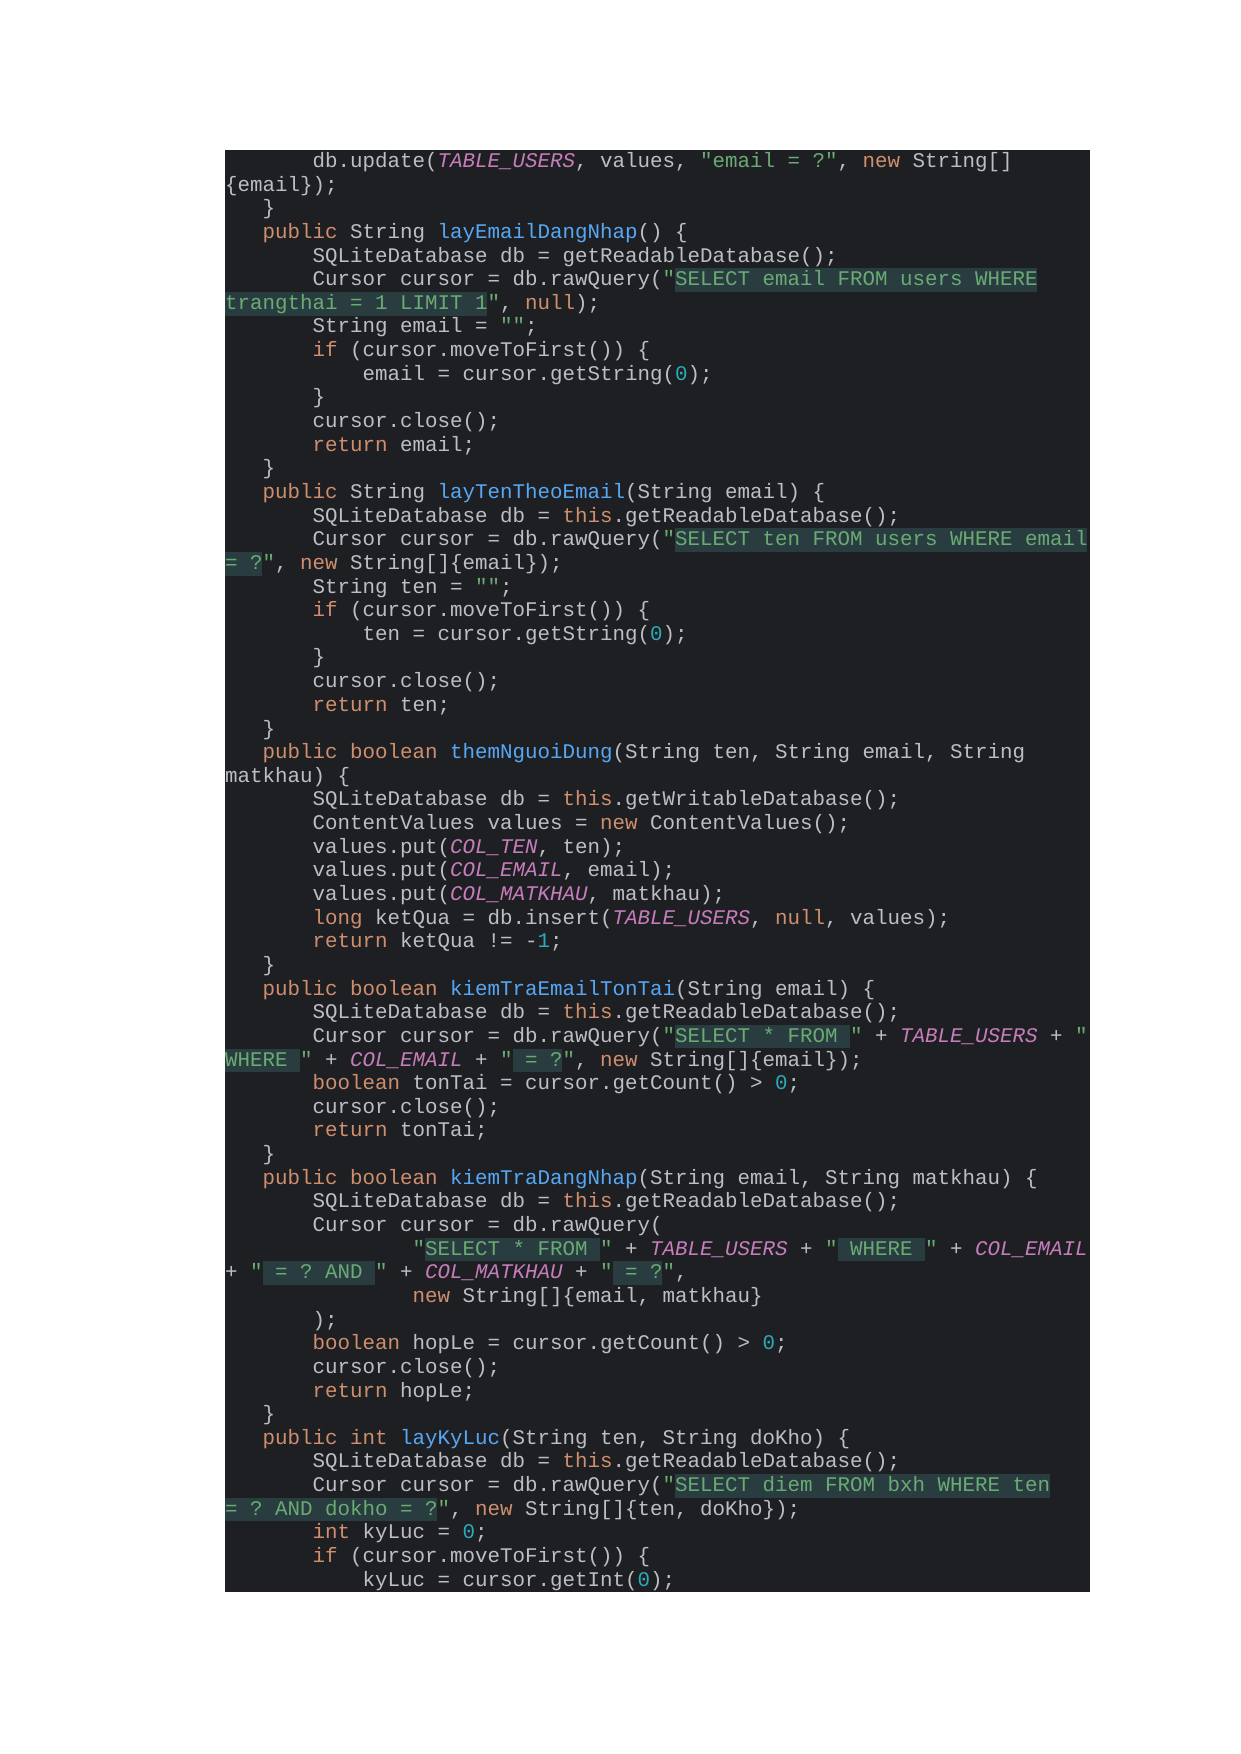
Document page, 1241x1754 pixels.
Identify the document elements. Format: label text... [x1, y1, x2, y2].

text cursor.close(); [225, 410, 1090, 434]
text return email; [225, 434, 1090, 457]
text return hopLe; [225, 1379, 1090, 1403]
text if (cursor.moveToFirst()) { [225, 1545, 1090, 1569]
text } [225, 197, 1090, 221]
text Cursor cursor = db.rawQuery("SELECT email FROM users WHERE trangthai = 1 LIMIT 1", null); [225, 268, 1090, 316]
text String ten = ""; [225, 576, 1090, 599]
text boolean hopLe = cursor.getCount() > 0; [225, 1332, 1090, 1356]
text } [225, 1143, 1090, 1167]
text new String[]{email, matkhau} [225, 1285, 1090, 1309]
text if (cursor.moveToFirst()) { [225, 339, 1090, 363]
text int kyLuc = 0; [225, 1521, 1090, 1545]
text values.put(COL_MATKHAU, matkhau); [225, 883, 1090, 907]
text Cursor cursor = db.rawQuery("SELECT * FROM " + TABLE_USERS + " WHERE " + COL_EMAIL + " = ?", new String[]{email}); [225, 1025, 1090, 1072]
text ten = cursor.getString(0); [225, 623, 1090, 647]
text SQLiteDatabase db = this.getReadableDatabase(); [225, 1001, 1090, 1025]
text } [225, 457, 1090, 481]
text SQLiteDatabase db = this.getWritableDatabase(); [225, 788, 1090, 812]
text Cursor cursor = db.rawQuery("SELECT ten FROM users WHERE email = ?", new String[]{email}); [225, 528, 1090, 576]
text cursor.close(); [225, 1096, 1090, 1119]
text values.put(COL_TEN, ten); [225, 836, 1090, 859]
text long ketQua = db.insert(TABLE_USERS, null, values); [225, 907, 1090, 930]
text SQLiteDatabase db = this.getReadableDatabase(); [225, 1190, 1090, 1214]
text } [225, 717, 1090, 741]
text ); [225, 1309, 1090, 1332]
text email = cursor.getString(0); [225, 363, 1090, 386]
text cursor.close(); [225, 1356, 1090, 1379]
text "SELECT * FROM " + TABLE_USERS + " WHERE " + COL_EMAIL + " = ? AND " + COL_MATKHAU + " = ?", [225, 1238, 1090, 1285]
text public int layKyLuc(String ten, String doKho) { [225, 1427, 1090, 1451]
text } [225, 386, 1090, 410]
text db.update(TABLE_USERS, values, "email = ?", new String[]{email}); [225, 150, 1090, 197]
text public String layTenTheoEmail(String email) { [225, 481, 1090, 505]
text values.put(COL_EMAIL, email); [225, 859, 1090, 883]
text public boolean themNguoiDung(String ten, String email, String matkhau) { [225, 741, 1090, 788]
text } [225, 954, 1090, 978]
text if (cursor.moveToFirst()) { [225, 599, 1090, 623]
text } [225, 647, 1090, 670]
text boolean tonTai = cursor.getCount() > 0; [225, 1072, 1090, 1096]
text SQLiteDatabase db = getReadableDatabase(); [225, 244, 1090, 268]
text public boolean kiemTraDangNhap(String email, String matkhau) { [225, 1167, 1090, 1190]
text public boolean kiemTraEmailTonTai(String email) { [225, 978, 1090, 1001]
text SQLiteDatabase db = this.getReadableDatabase(); [225, 505, 1090, 528]
text } [225, 1403, 1090, 1427]
text Cursor cursor = db.rawQuery( [225, 1214, 1090, 1238]
text cursor.close(); [225, 670, 1090, 694]
text public String layEmailDangNhap() { [225, 221, 1090, 244]
text String email = ""; [225, 316, 1090, 339]
text ContentValues values = new ContentValues(); [225, 812, 1090, 836]
text return ten; [225, 694, 1090, 717]
text return tonTai; [225, 1119, 1090, 1143]
text SQLiteDatabase db = this.getReadableDatabase(); [225, 1451, 1090, 1474]
text Cursor cursor = db.rawQuery("SELECT diem FROM bxh WHERE ten = ? AND dokho = ?", new String[]{ten, doKho}); [225, 1474, 1090, 1521]
text return ketQua != -1; [225, 930, 1090, 954]
text kyLuc = cursor.getInt(0); [225, 1569, 1090, 1592]
